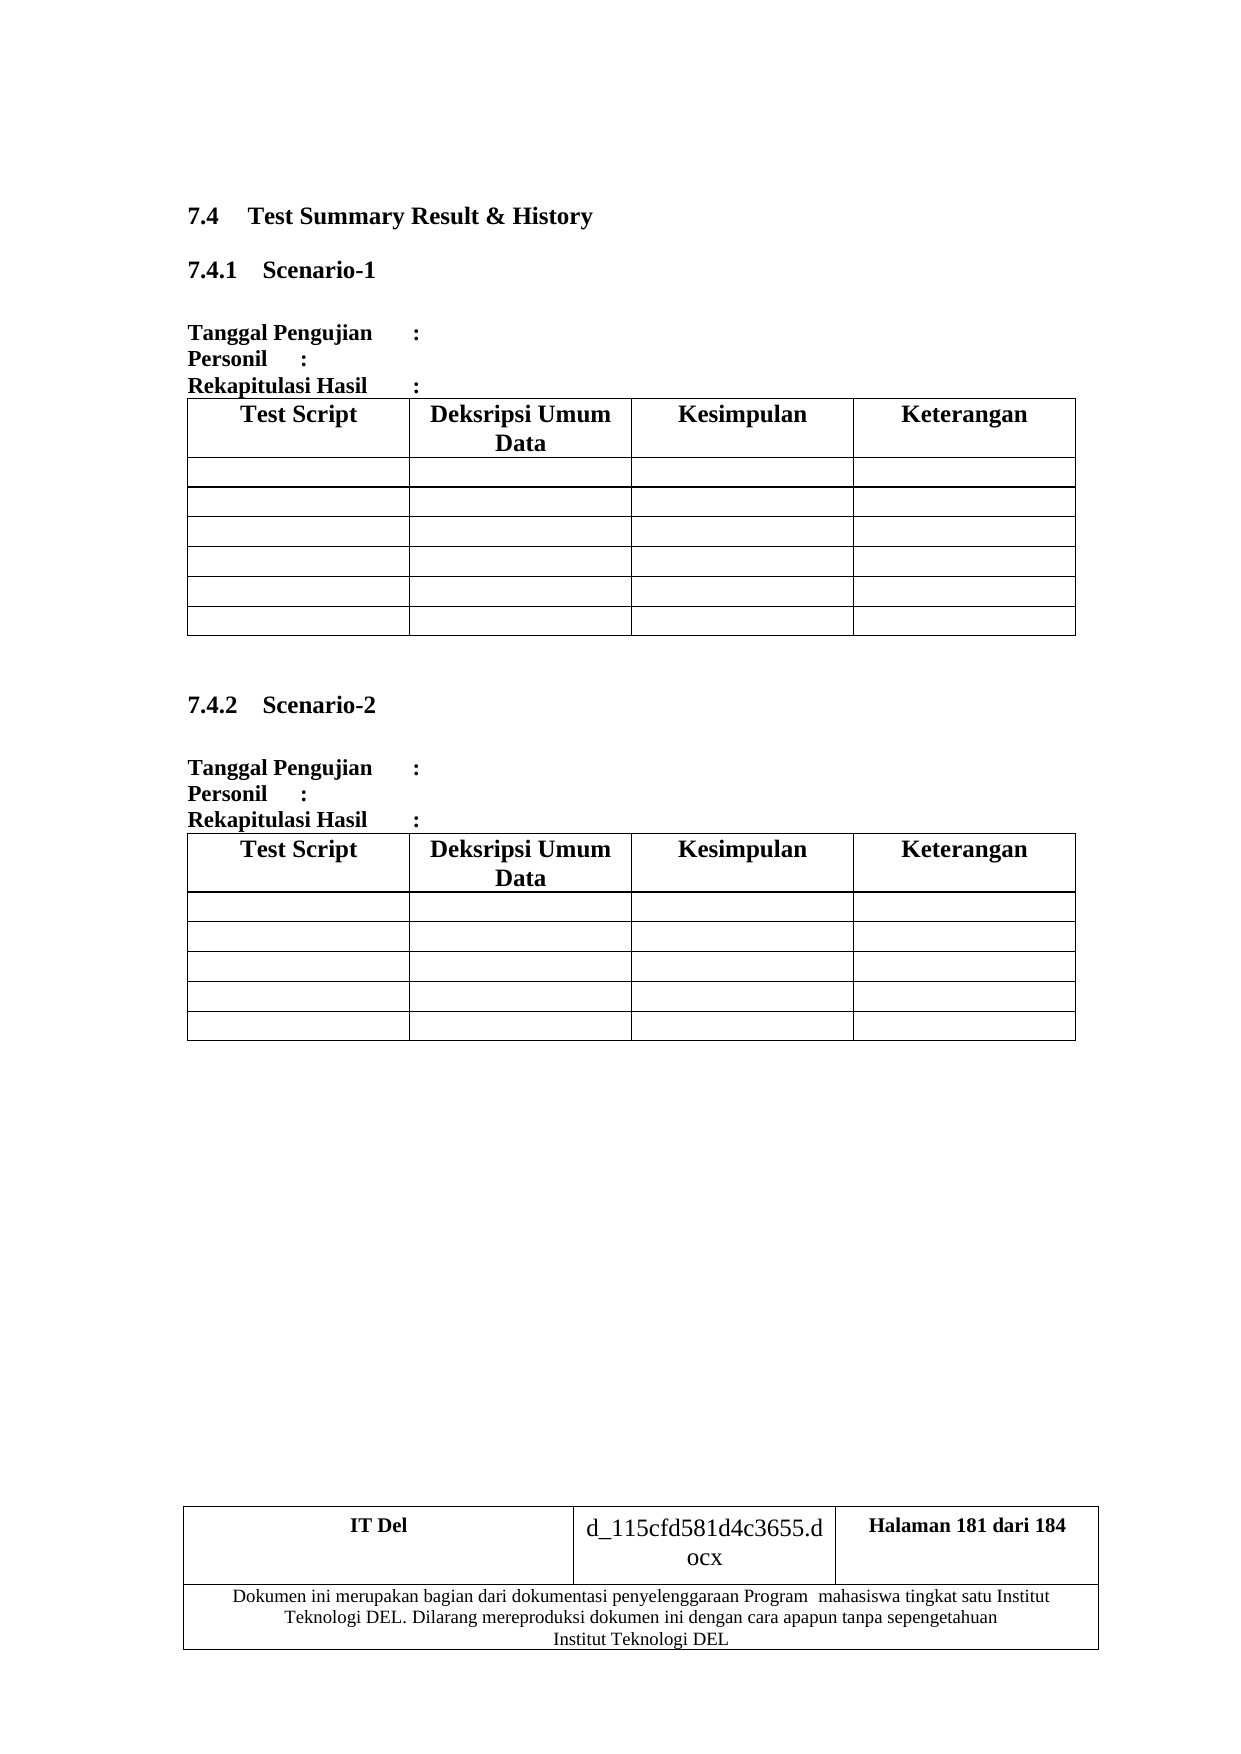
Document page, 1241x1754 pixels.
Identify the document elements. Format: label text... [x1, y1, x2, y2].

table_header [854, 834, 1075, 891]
text Tanggal Pengujian : [187, 319, 1092, 345]
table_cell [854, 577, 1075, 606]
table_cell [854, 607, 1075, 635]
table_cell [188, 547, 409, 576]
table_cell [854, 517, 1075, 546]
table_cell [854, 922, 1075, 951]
subtitle Test Summary Result & History [187, 201, 1092, 230]
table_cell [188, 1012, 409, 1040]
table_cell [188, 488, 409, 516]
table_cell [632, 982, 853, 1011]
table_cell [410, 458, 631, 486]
text Rekapitulasi Hasil : [187, 372, 1092, 398]
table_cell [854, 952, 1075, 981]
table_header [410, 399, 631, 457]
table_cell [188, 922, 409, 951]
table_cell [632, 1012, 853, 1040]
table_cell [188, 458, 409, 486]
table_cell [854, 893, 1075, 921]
text Personil : [187, 780, 1092, 807]
subtitle Scenario-1 [187, 255, 1092, 284]
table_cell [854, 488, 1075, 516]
text Rekapitulasi Hasil : [187, 807, 1092, 833]
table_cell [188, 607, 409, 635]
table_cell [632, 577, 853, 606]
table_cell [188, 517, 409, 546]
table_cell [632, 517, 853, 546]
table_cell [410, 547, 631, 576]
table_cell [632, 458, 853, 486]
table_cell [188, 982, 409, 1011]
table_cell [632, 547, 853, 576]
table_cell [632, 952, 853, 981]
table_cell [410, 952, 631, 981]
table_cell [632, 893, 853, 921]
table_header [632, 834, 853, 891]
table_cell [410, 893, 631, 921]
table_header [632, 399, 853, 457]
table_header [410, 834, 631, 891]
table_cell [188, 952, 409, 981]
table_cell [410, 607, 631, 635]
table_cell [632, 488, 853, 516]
text Personil : [187, 345, 1092, 372]
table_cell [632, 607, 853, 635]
text Tanggal Pengujian : [187, 754, 1092, 780]
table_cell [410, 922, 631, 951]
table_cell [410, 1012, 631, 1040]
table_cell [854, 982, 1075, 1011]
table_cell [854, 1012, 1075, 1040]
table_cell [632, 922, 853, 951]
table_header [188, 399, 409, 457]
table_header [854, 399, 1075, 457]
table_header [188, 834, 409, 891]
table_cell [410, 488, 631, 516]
subtitle Scenario-2 [187, 690, 1092, 719]
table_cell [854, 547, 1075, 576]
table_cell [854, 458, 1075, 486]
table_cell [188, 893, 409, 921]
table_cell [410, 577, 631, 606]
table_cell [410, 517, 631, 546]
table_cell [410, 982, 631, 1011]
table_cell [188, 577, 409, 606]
